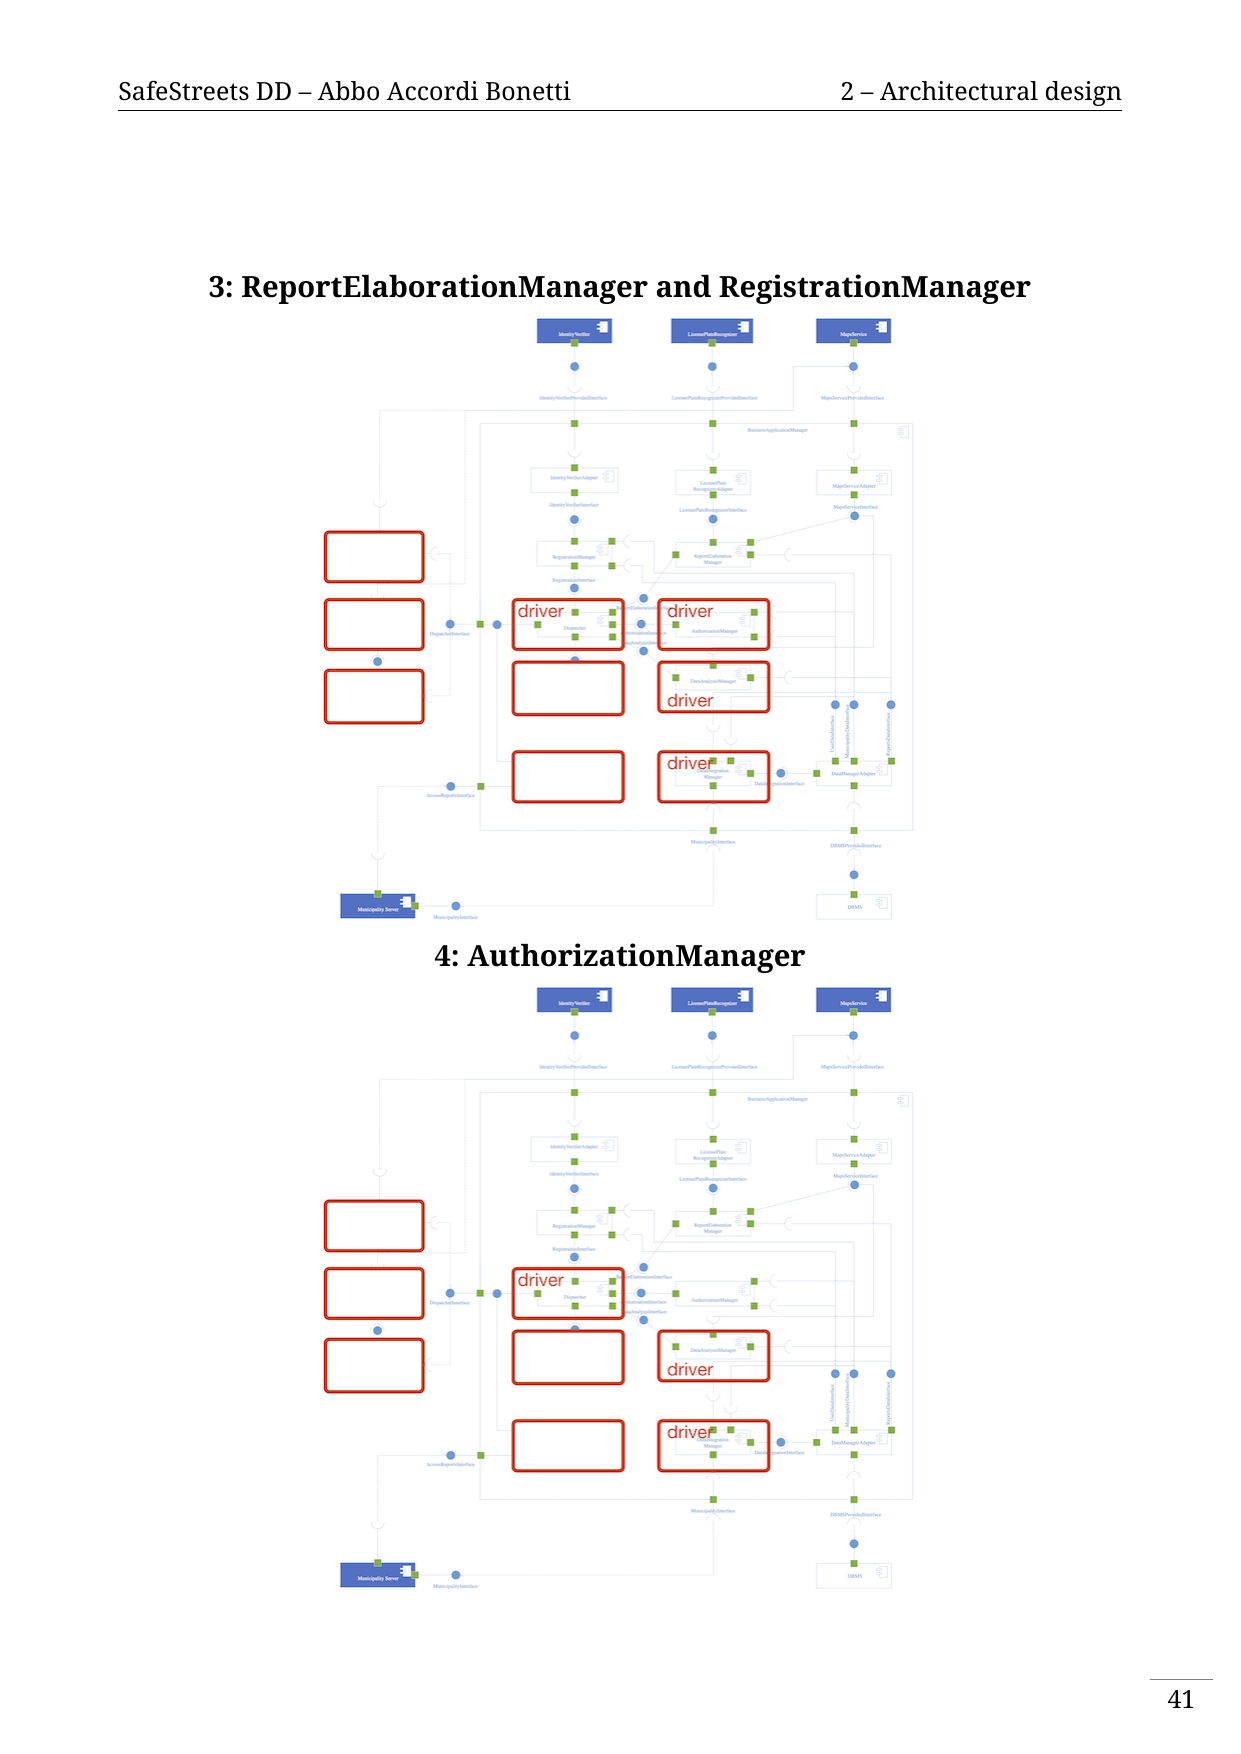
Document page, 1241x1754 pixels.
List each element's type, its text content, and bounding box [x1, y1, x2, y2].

text 3: ReportElaborationManager and RegistrationManager [118, 267, 1122, 306]
picture [320, 975, 920, 1605]
picture [320, 306, 920, 936]
text 4: AuthorizationManager [118, 936, 1122, 975]
